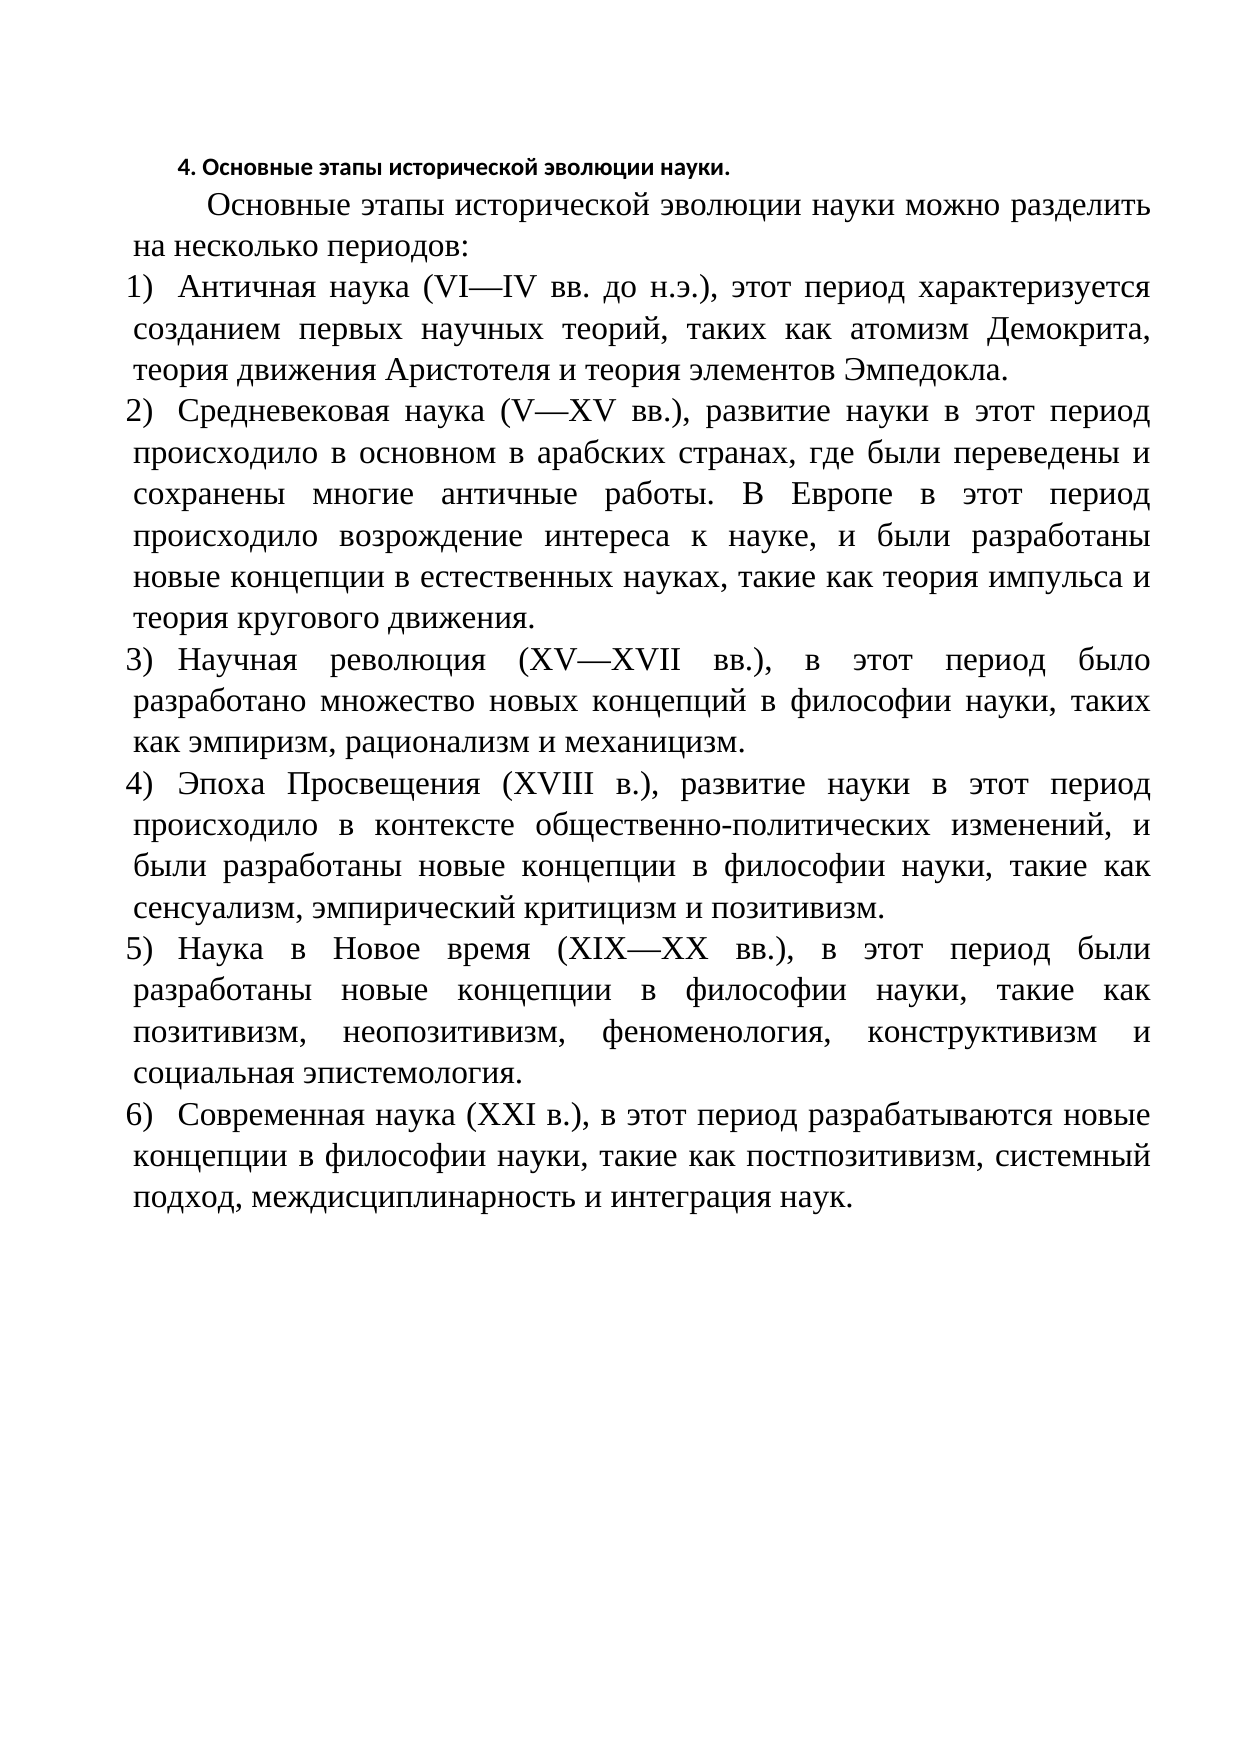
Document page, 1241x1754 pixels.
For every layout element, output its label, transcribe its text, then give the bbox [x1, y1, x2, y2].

list Античная наука (VI—IV вв. до н.э.), этот период характеризуется созданием первых научных теорий, таких как атомизм Демокрита, теория движения Аристотеля и теория элементов Эмпедокла. [125, 267, 1152, 388]
list Средневековая наука (V—XV вв.), развитие науки в этот период происходило в основном в арабских странах, где были переведены и сохранены многие античные работы. В Европе в этот период происходило возрождение интереса к науке, и были разработаны новые концепции в естественных науках, такие как теория импульса и теория кругового движения. [125, 391, 1152, 636]
list Научная революция (XV—XVII вв.), в этот период было разработано множество новых концепций в философии науки, таких как эмпиризм, рационализм и механицизм. [125, 639, 1152, 760]
list Наука в Новое время (XIX—XX вв.), в этот период были разработаны новые концепции в философии науки, такие как позитивизм, неопозитивизм, феноменология, конструктивизм и социальная эпистемология. [125, 928, 1152, 1091]
list Эпоха Просвещения (XVIII в.), развитие науки в этот период происходило в контексте общественно-политических изменений, и были разработаны новые концепции в философии науки, такие как сенсуализм, эмпирический критицизм и позитивизм. [125, 763, 1152, 925]
text Основные этапы исторической эволюции науки можно разделить на несколько периодов: [133, 184, 1152, 264]
list Современная наука (XXI в.), в этот период разрабатываются новые концепции в философии науки, такие как постпозитивизм, системный подход, междисциплинарность и интеграция наук. [125, 1094, 1152, 1215]
text 4. Основные этапы исторической эволюции науки. [177, 151, 1152, 182]
